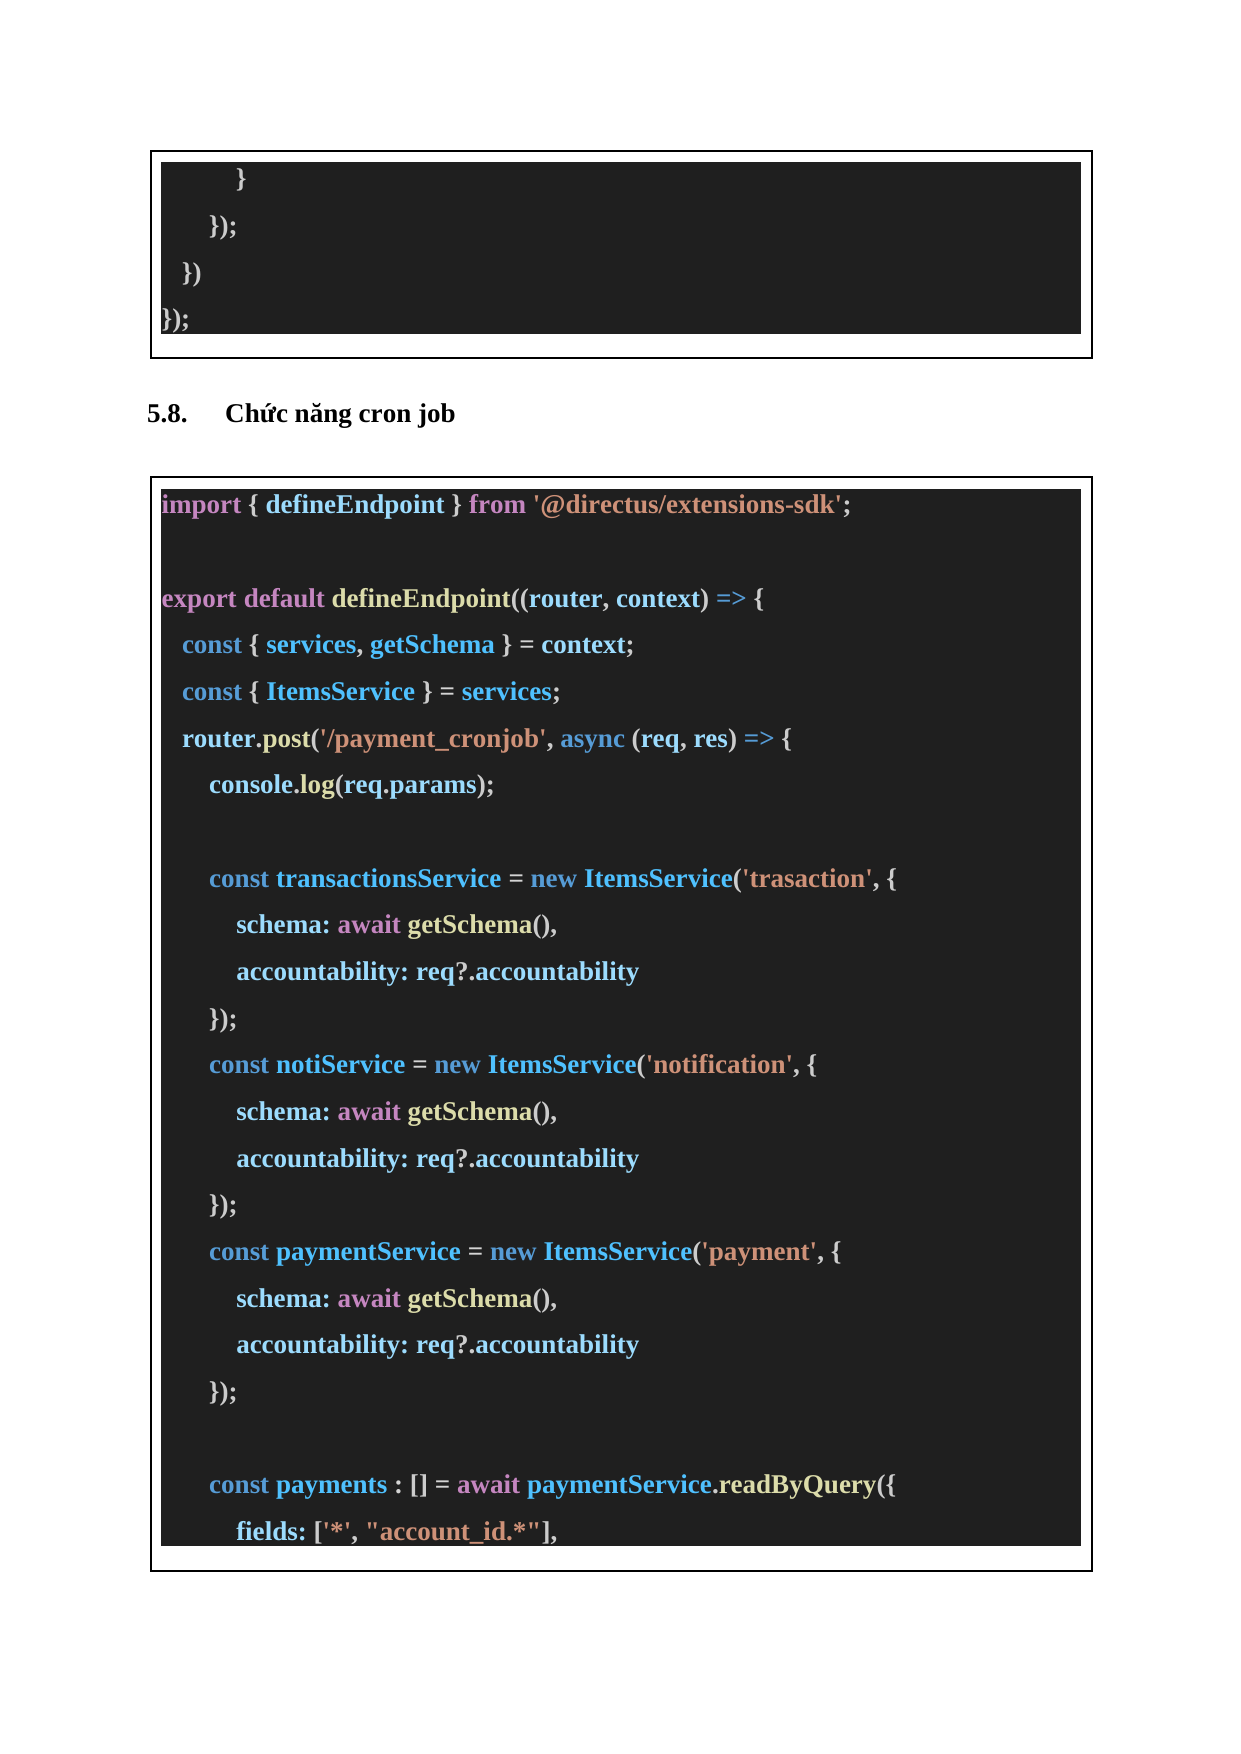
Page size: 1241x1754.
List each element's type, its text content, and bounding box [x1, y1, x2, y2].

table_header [152, 478, 1091, 1570]
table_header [152, 152, 1091, 357]
subtitle Chức năng cron job [187, 397, 1090, 428]
